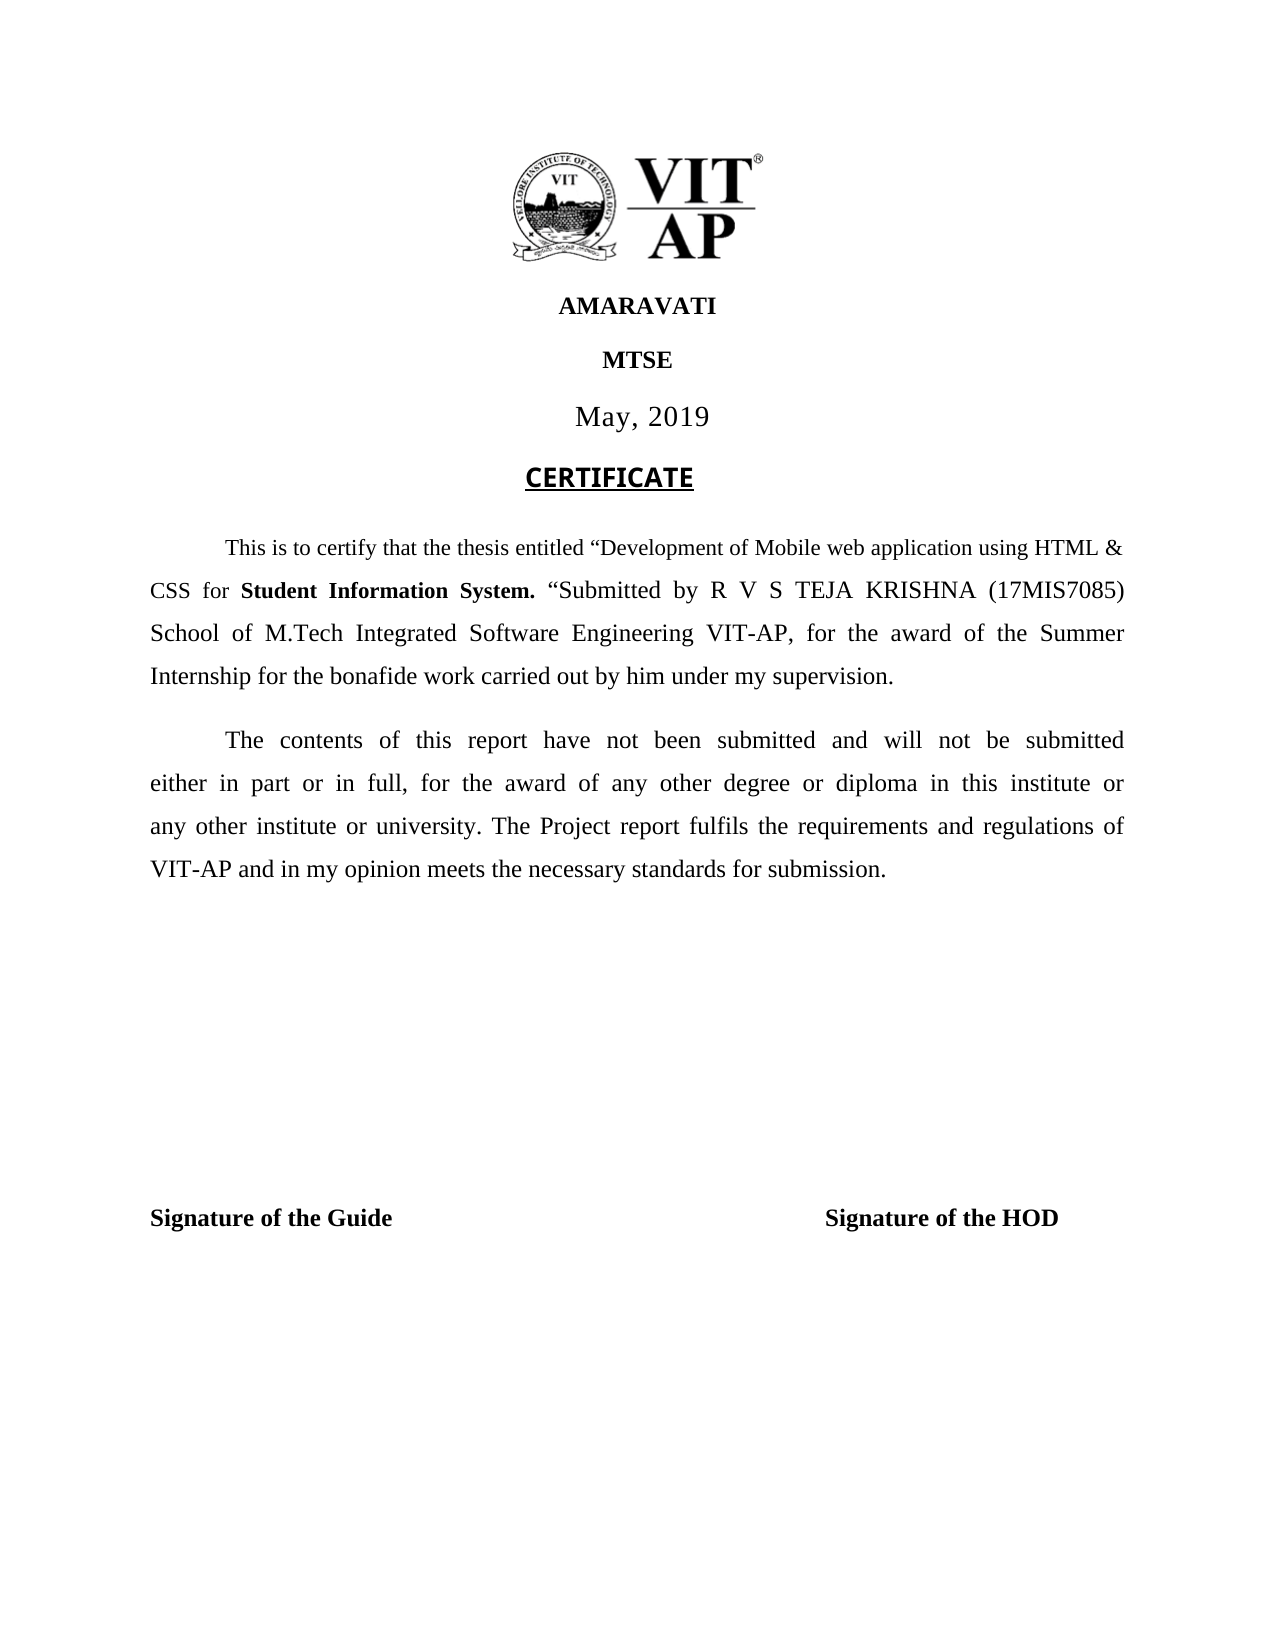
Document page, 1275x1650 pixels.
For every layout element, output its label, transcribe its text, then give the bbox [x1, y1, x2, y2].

text The contents of this report have not been submitted and will not be submitted either in part or in full, for the award of any other degree or diploma in this institute or any other institute or university. The Project report fulfils the requirements and regulations of VIT-AP and in my opinion meets the necessary standards for submission. [150, 725, 1125, 883]
text AMARAVATI [150, 291, 1125, 320]
picture [510, 150, 765, 266]
text MTSE [150, 345, 1125, 374]
text CERTIFICATE [150, 458, 1125, 495]
text Signature of the Guide Signature of the HOD [150, 1203, 1125, 1232]
text May, 2019 [450, 399, 1125, 432]
text This is to certify that the thesis entitled “Development of Mobile web application using HTML & CSS for Student Information System. “Submitted by R V S TEJA KRISHNA (17MIS7085) School of M.Tech Integrated Software Engineering VIT-AP, for the award of the Summer Internship for the bonafide work carried out by him under my supervision. [150, 534, 1125, 690]
